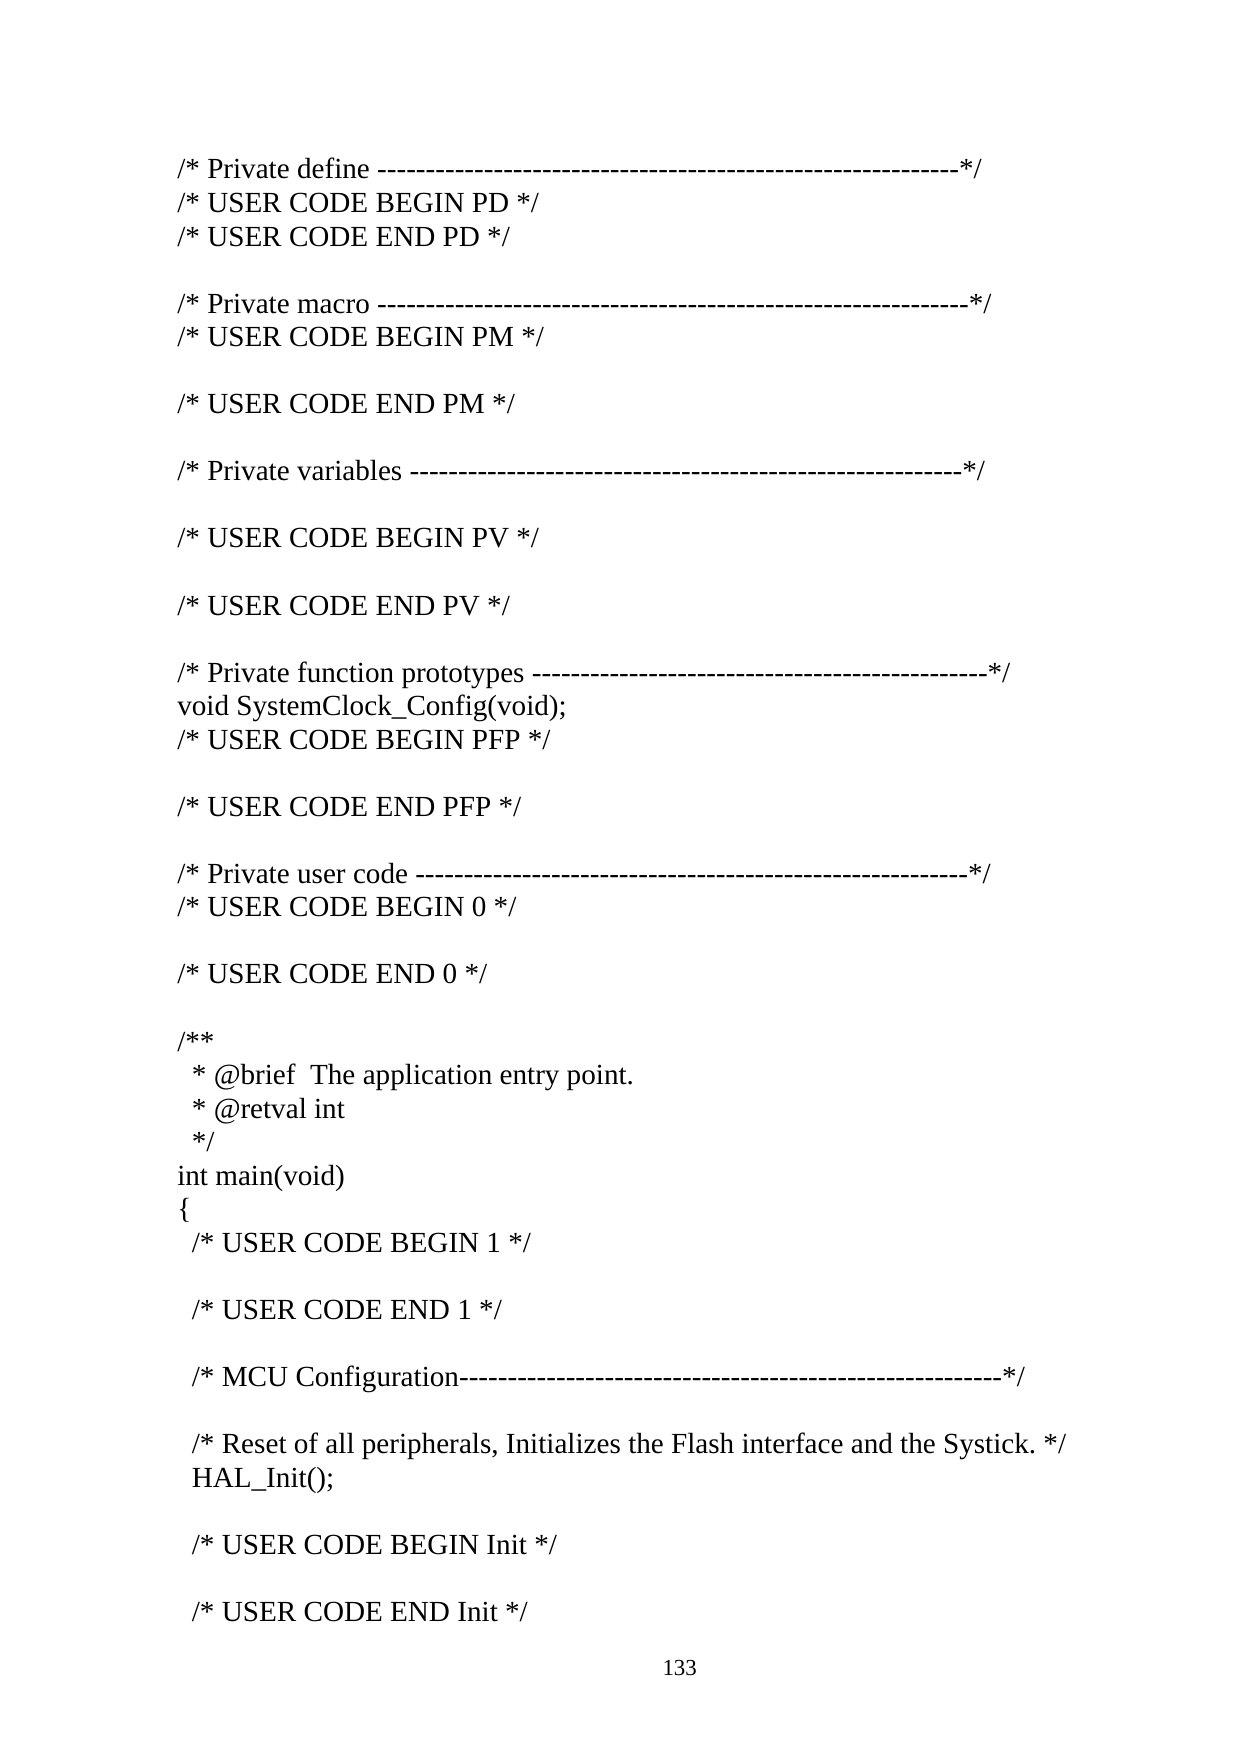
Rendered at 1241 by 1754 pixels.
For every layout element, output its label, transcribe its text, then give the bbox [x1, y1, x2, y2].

text /* USER CODE END PFP */ [177, 789, 1182, 822]
text /* Private user code ---------------------------------------------------------*/ [177, 856, 1182, 889]
text HAL_Init(); [177, 1460, 1182, 1493]
text { [177, 1191, 1182, 1225]
text /* USER CODE END Init */ [177, 1594, 1182, 1627]
text /* USER CODE BEGIN PFP */ [177, 722, 1182, 755]
text /* USER CODE END 1 */ [177, 1292, 1182, 1326]
text void SystemClock_Config(void); [177, 688, 1182, 722]
text /* MCU Configuration--------------------------------------------------------*/ [177, 1359, 1182, 1393]
text int main(void) [177, 1158, 1182, 1191]
text /* USER CODE BEGIN PV */ [177, 521, 1182, 554]
text /* Private macro -------------------------------------------------------------*/ [177, 286, 1182, 319]
text /* Reset of all peripherals, Initializes the Flash interface and the Systick. */ [177, 1426, 1182, 1460]
text /* USER CODE BEGIN PD */ [177, 185, 1182, 219]
text /* Private variables ---------------------------------------------------------*/ [177, 453, 1182, 487]
text */ [177, 1124, 1182, 1158]
text /* USER CODE END PD */ [177, 219, 1182, 252]
text /* USER CODE END 0 */ [177, 957, 1182, 990]
text * @brief The application entry point. [177, 1057, 1182, 1091]
text /* USER CODE BEGIN PM */ [177, 319, 1182, 353]
text /* Private function prototypes -----------------------------------------------*/ [177, 655, 1182, 688]
text /* USER CODE END PV */ [177, 588, 1182, 621]
text /* USER CODE BEGIN 1 */ [177, 1225, 1182, 1258]
text /* Private define ------------------------------------------------------------*/ [177, 152, 1182, 185]
text /** [177, 1024, 1182, 1057]
text /* USER CODE BEGIN Init */ [177, 1527, 1182, 1560]
text * @retval int [177, 1091, 1182, 1124]
text /* USER CODE END PM */ [177, 386, 1182, 420]
text /* USER CODE BEGIN 0 */ [177, 889, 1182, 923]
